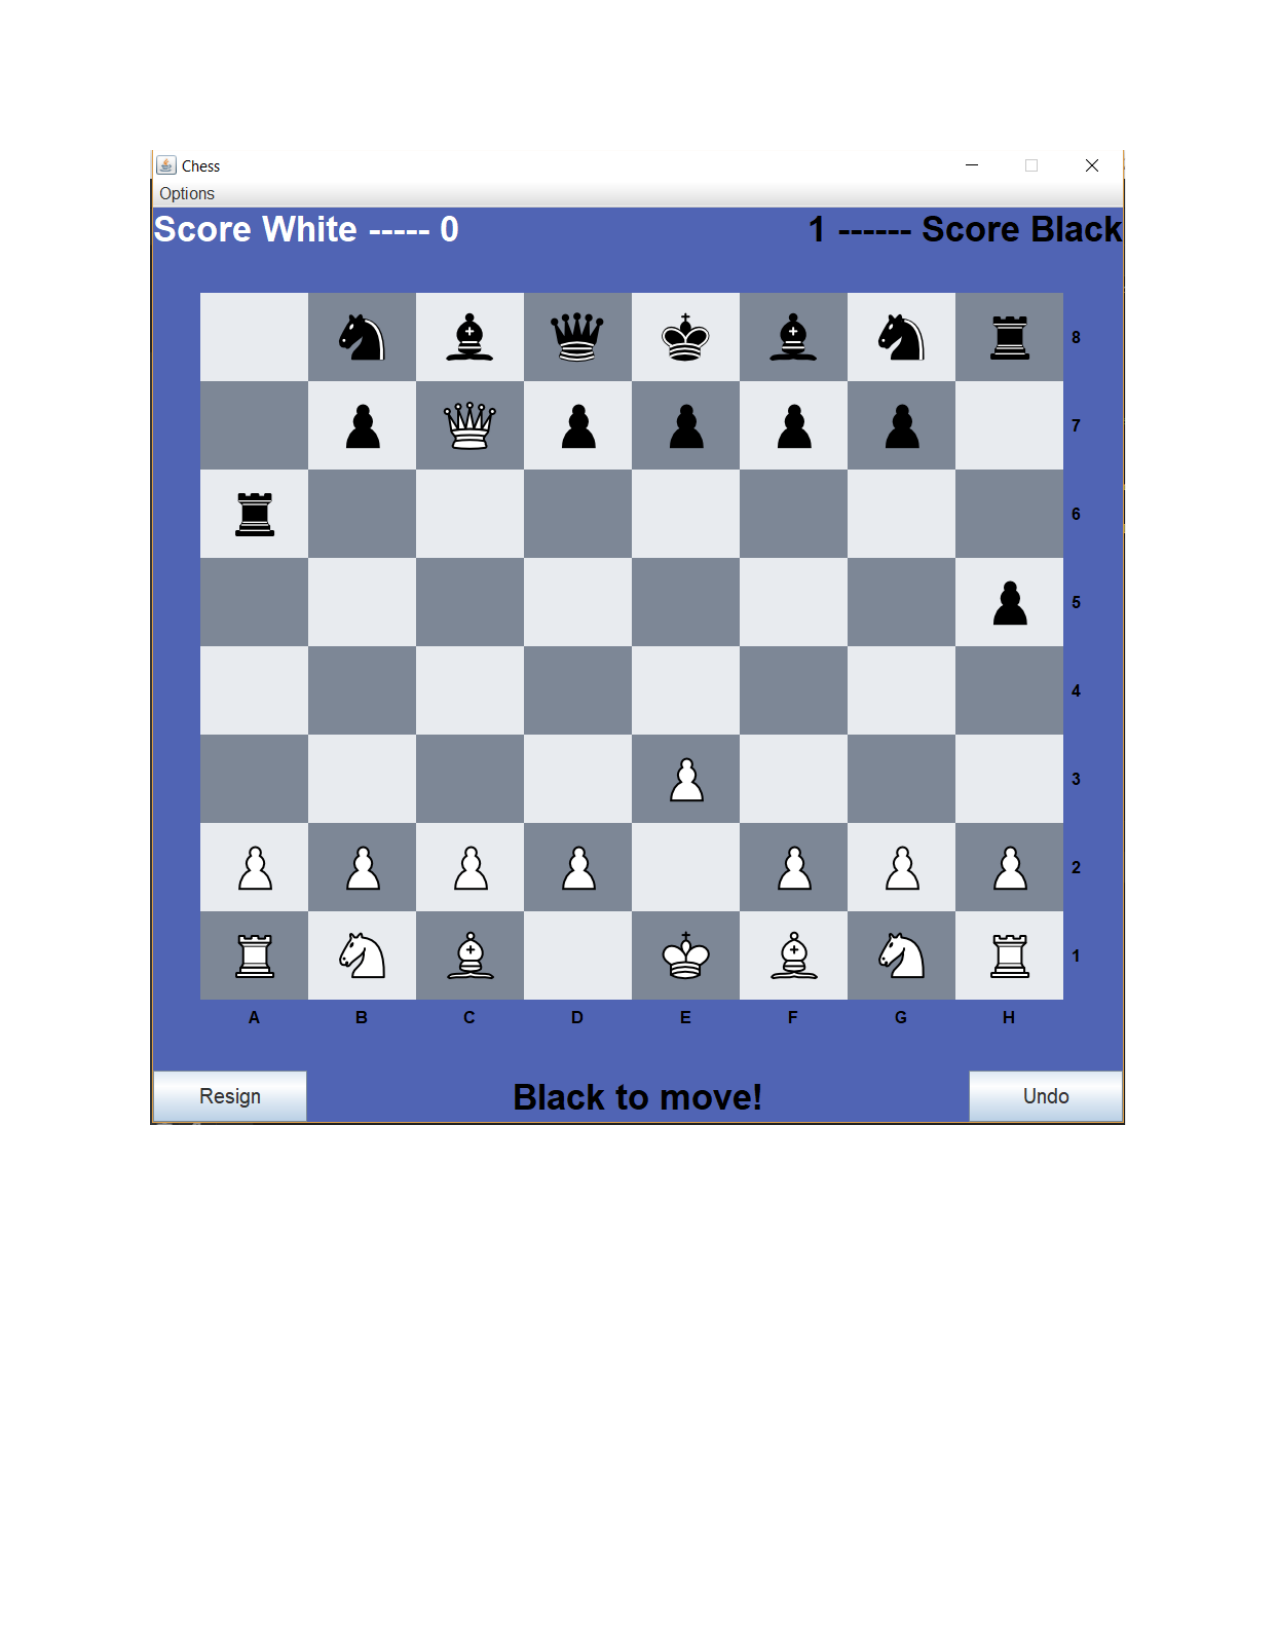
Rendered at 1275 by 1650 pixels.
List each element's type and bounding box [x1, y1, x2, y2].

picture [150, 150, 1125, 1125]
